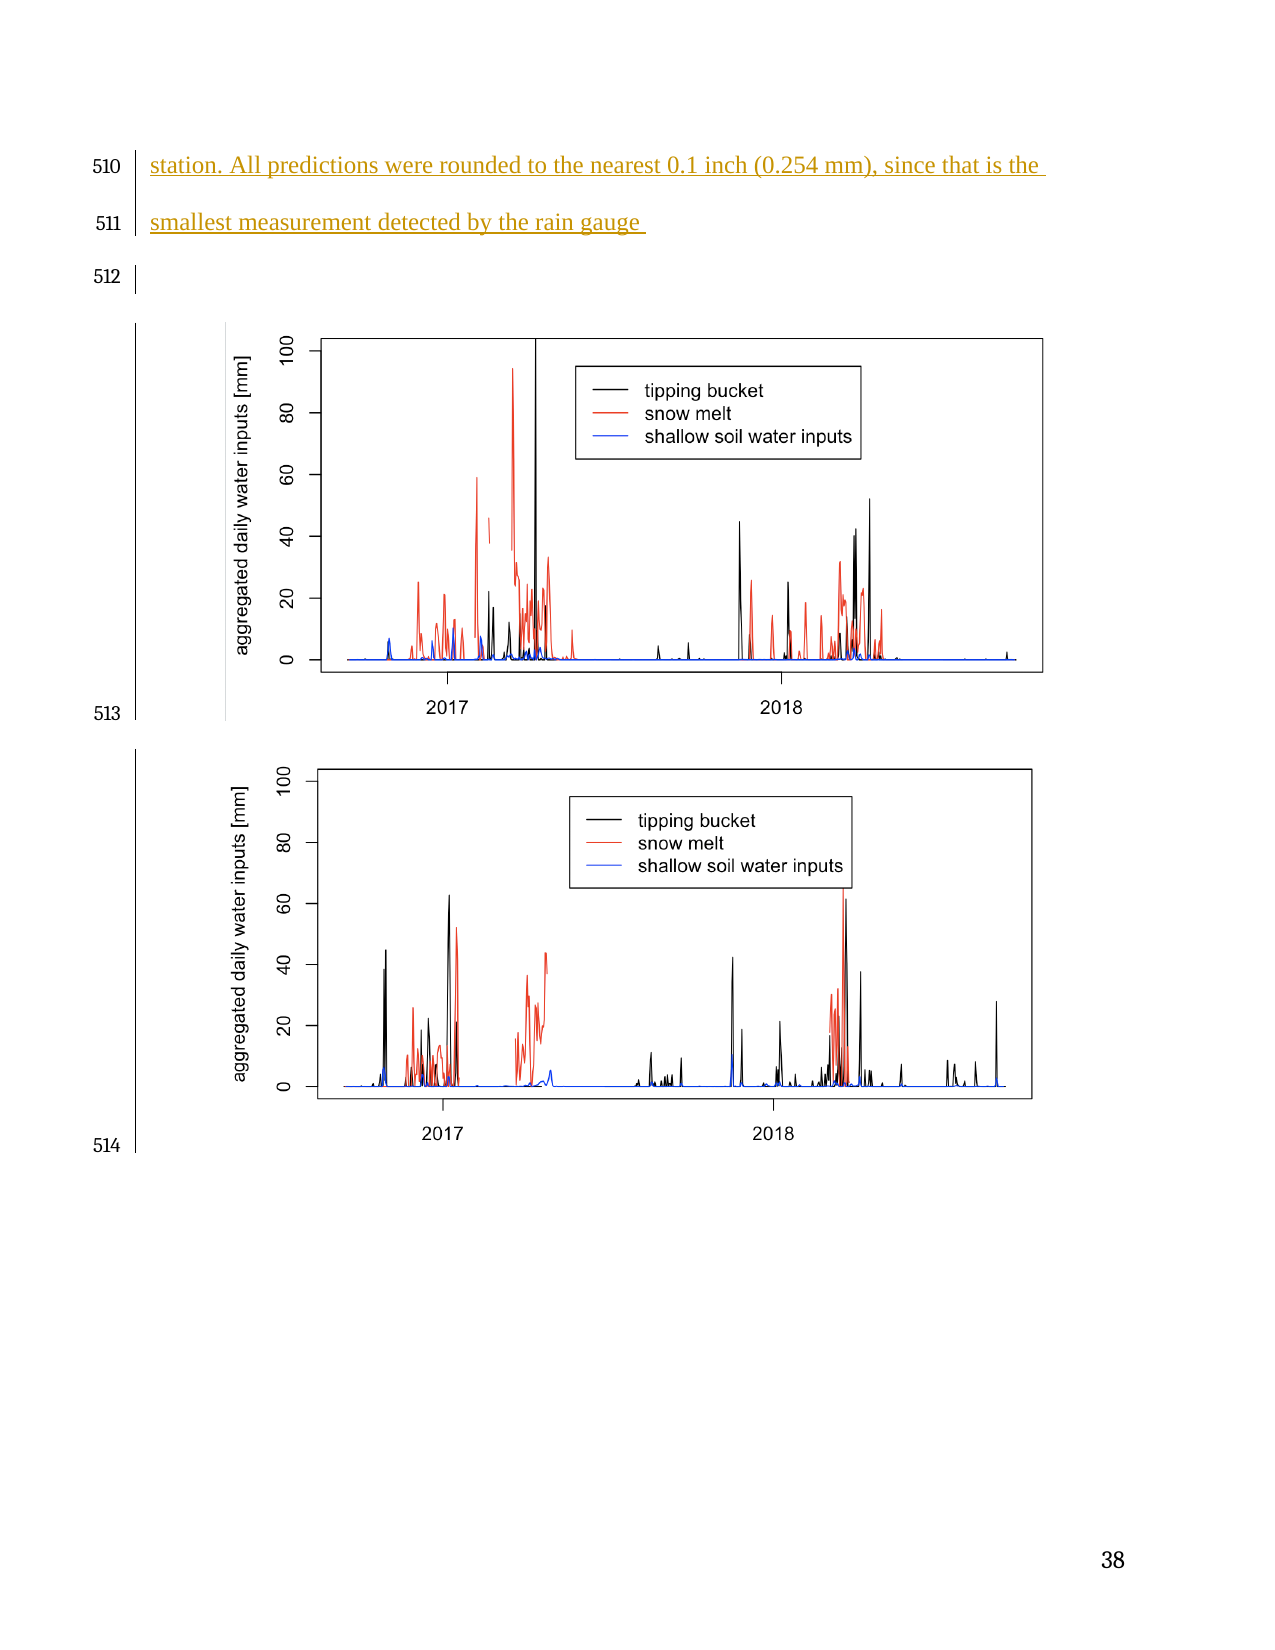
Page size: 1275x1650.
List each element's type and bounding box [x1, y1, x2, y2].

picture [225, 748, 1042, 1153]
picture [225, 322, 1071, 721]
